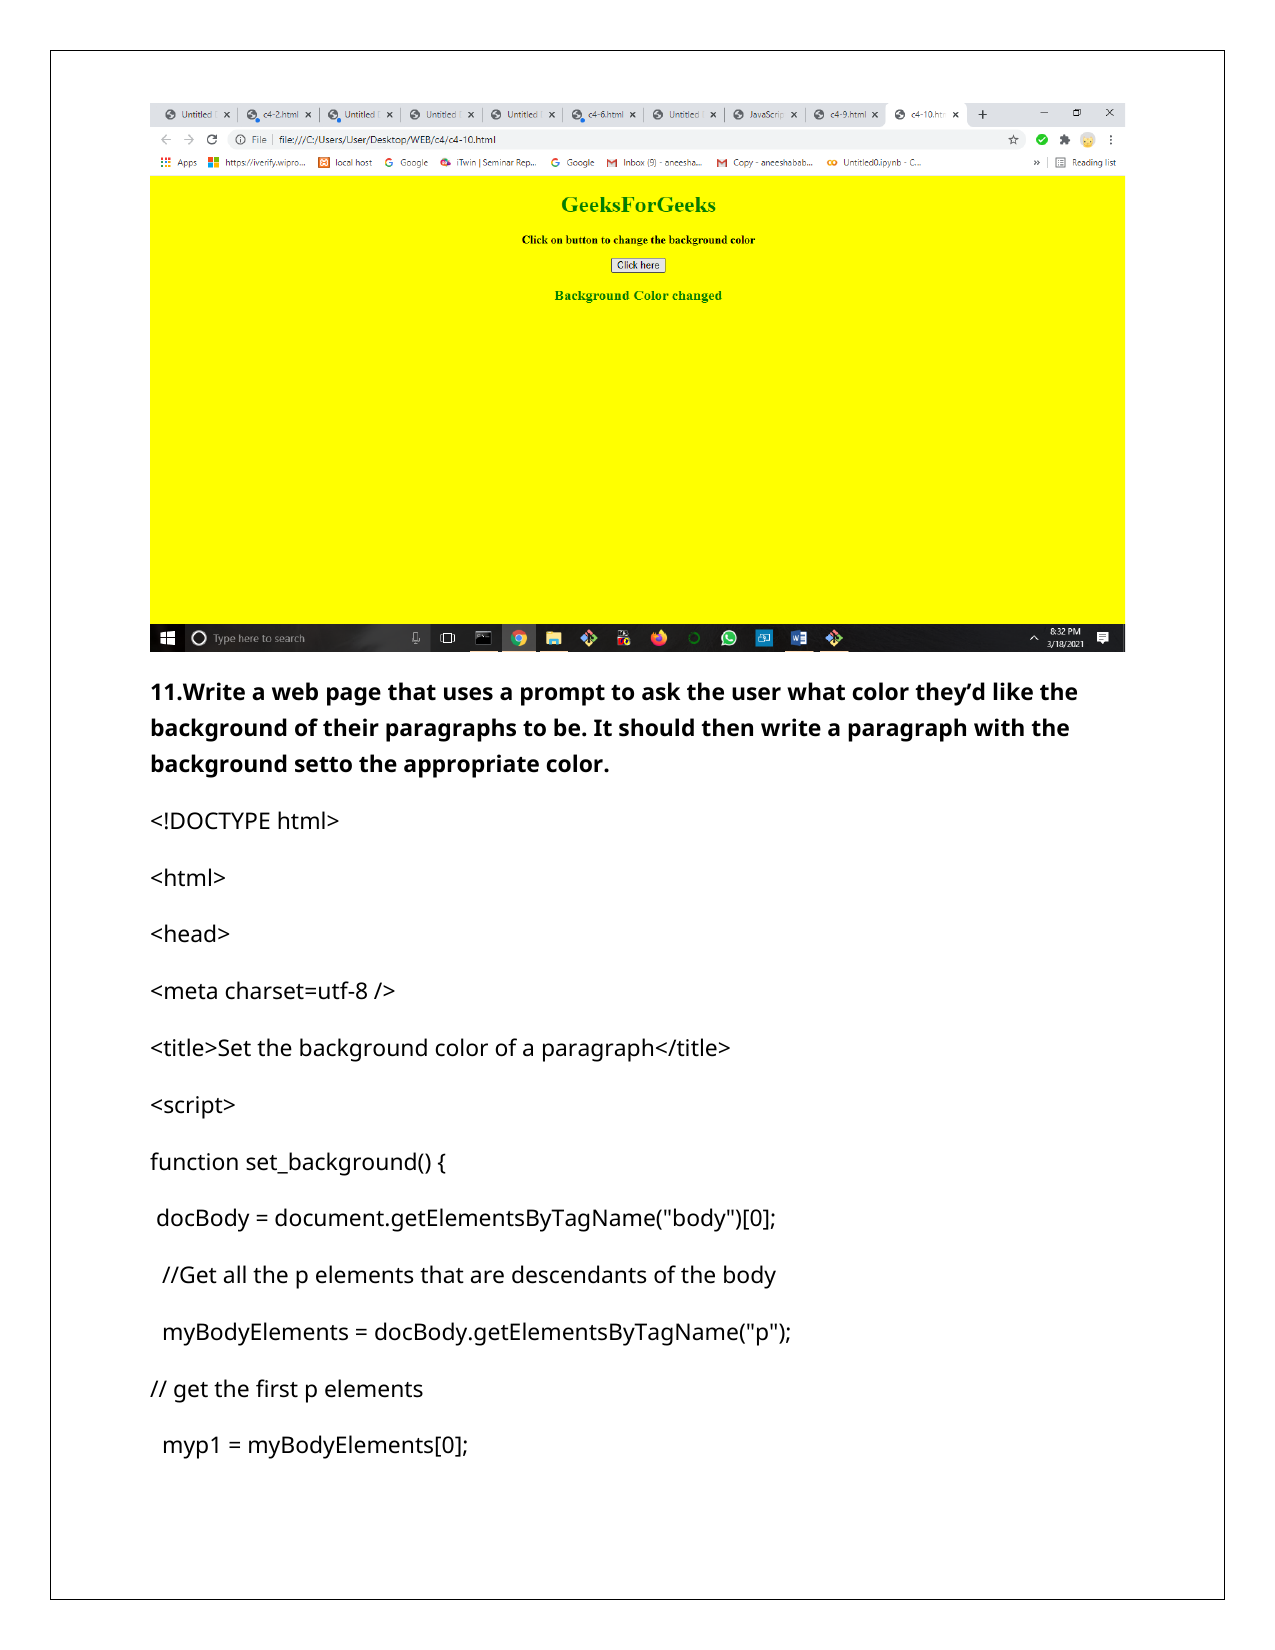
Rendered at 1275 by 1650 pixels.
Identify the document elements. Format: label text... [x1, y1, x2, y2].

text function set_background() { [150, 1145, 1125, 1177]
text <script> [150, 1089, 1125, 1120]
text <html> [150, 862, 1125, 893]
text <!DOCTYPE html> [150, 805, 1125, 836]
text 11.Write a web page that uses a prompt to ask the user what color they’d like the background of their paragraphs to be. It should then write a paragraph with the background setto the appropriate color. [150, 676, 1125, 779]
picture [150, 103, 1125, 652]
text myp1 = myBodyElements[0]; [150, 1429, 1125, 1461]
text <title>Set the background color of a paragraph</title> [150, 1032, 1125, 1063]
text <head> [150, 918, 1125, 949]
text // get the first p elements [150, 1372, 1125, 1404]
text <meta charset=utf-8 /> [150, 975, 1125, 1006]
text docBody = document.getElementsByTagName("body")[0]; [150, 1202, 1125, 1233]
text //Get all the p elements that are descendants of the body [150, 1259, 1125, 1290]
text myBodyElements = docBody.getElementsByTagName("p"); [150, 1316, 1125, 1347]
